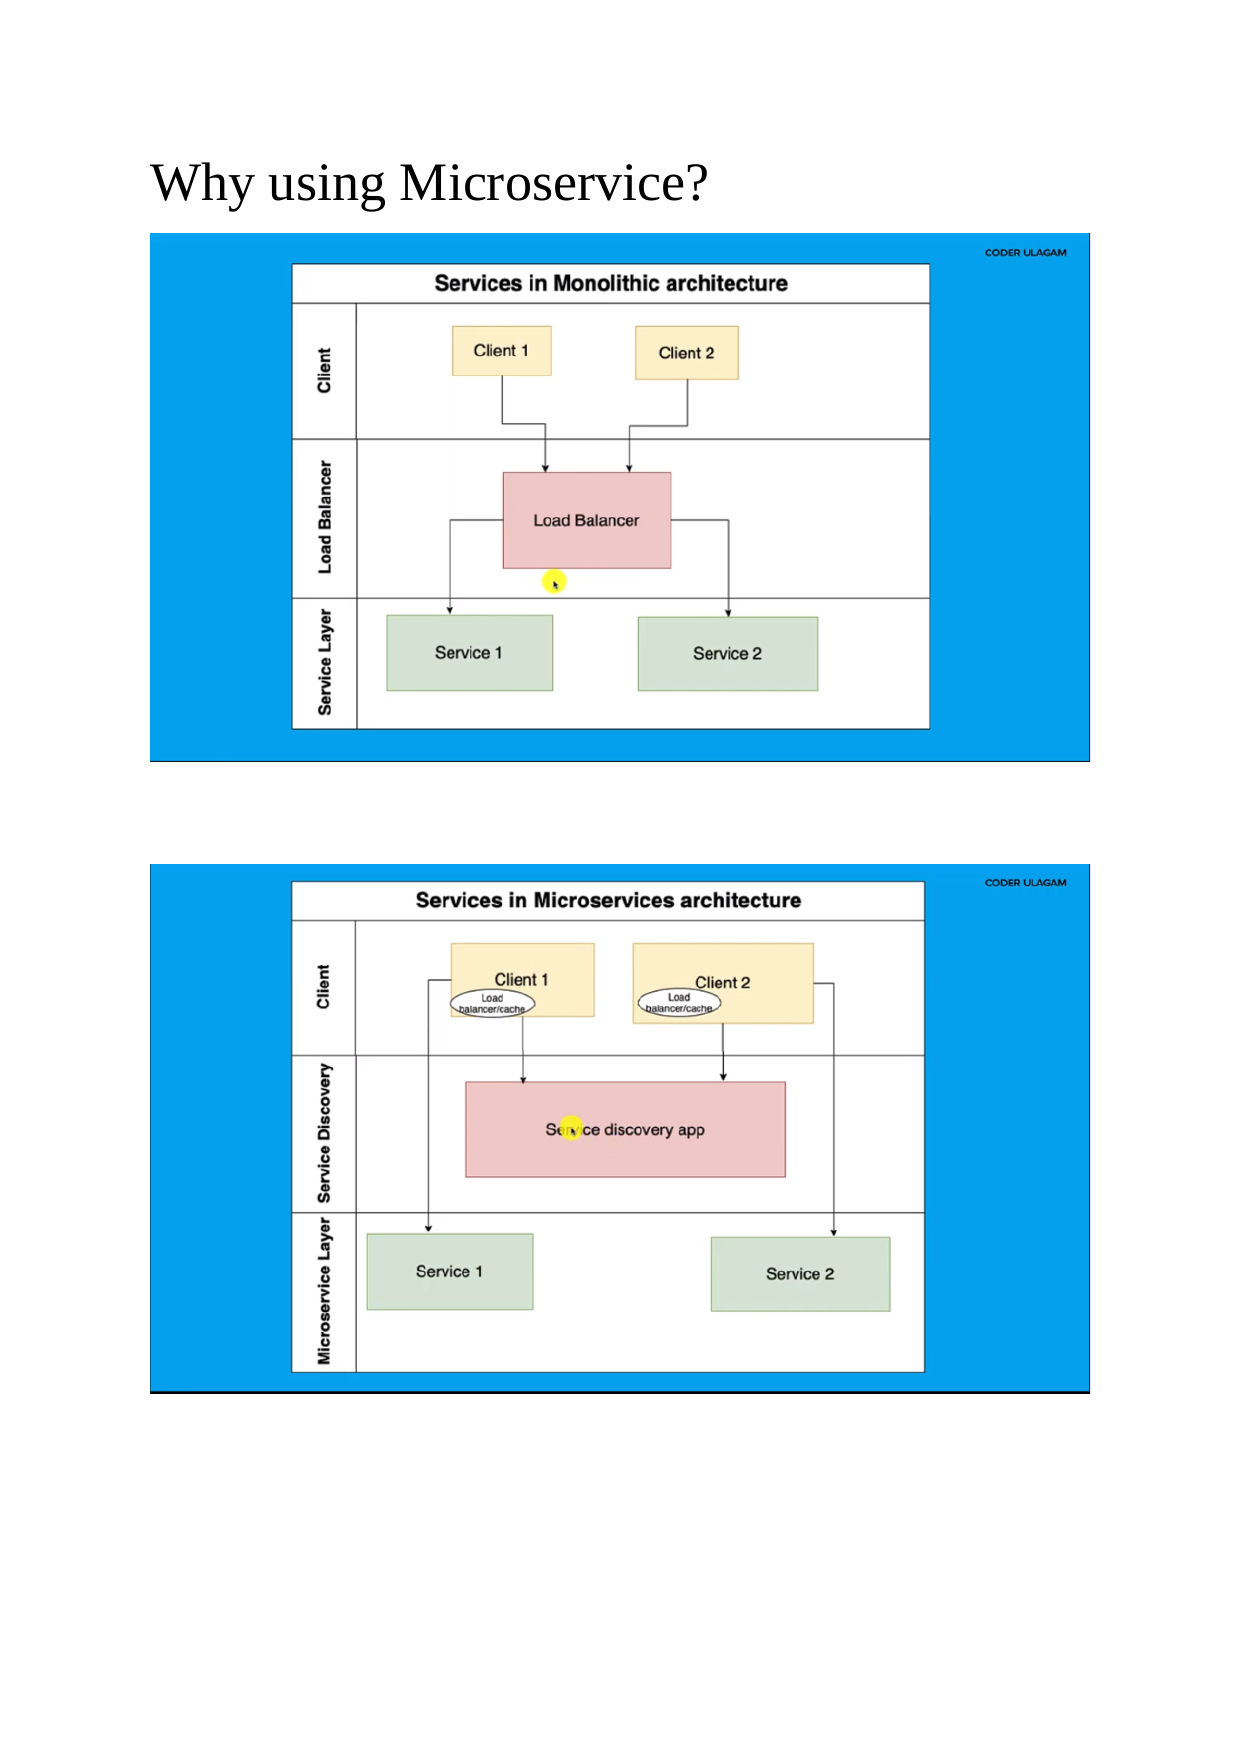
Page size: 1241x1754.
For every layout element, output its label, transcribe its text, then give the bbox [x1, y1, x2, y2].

text Why using Microservice? [150, 150, 1090, 212]
picture [1004, 250, 1020, 255]
picture [1002, 880, 1020, 887]
picture [1026, 880, 1034, 886]
picture [291, 881, 924, 1373]
picture [1037, 881, 1048, 886]
picture [1036, 250, 1056, 256]
picture [292, 263, 930, 730]
